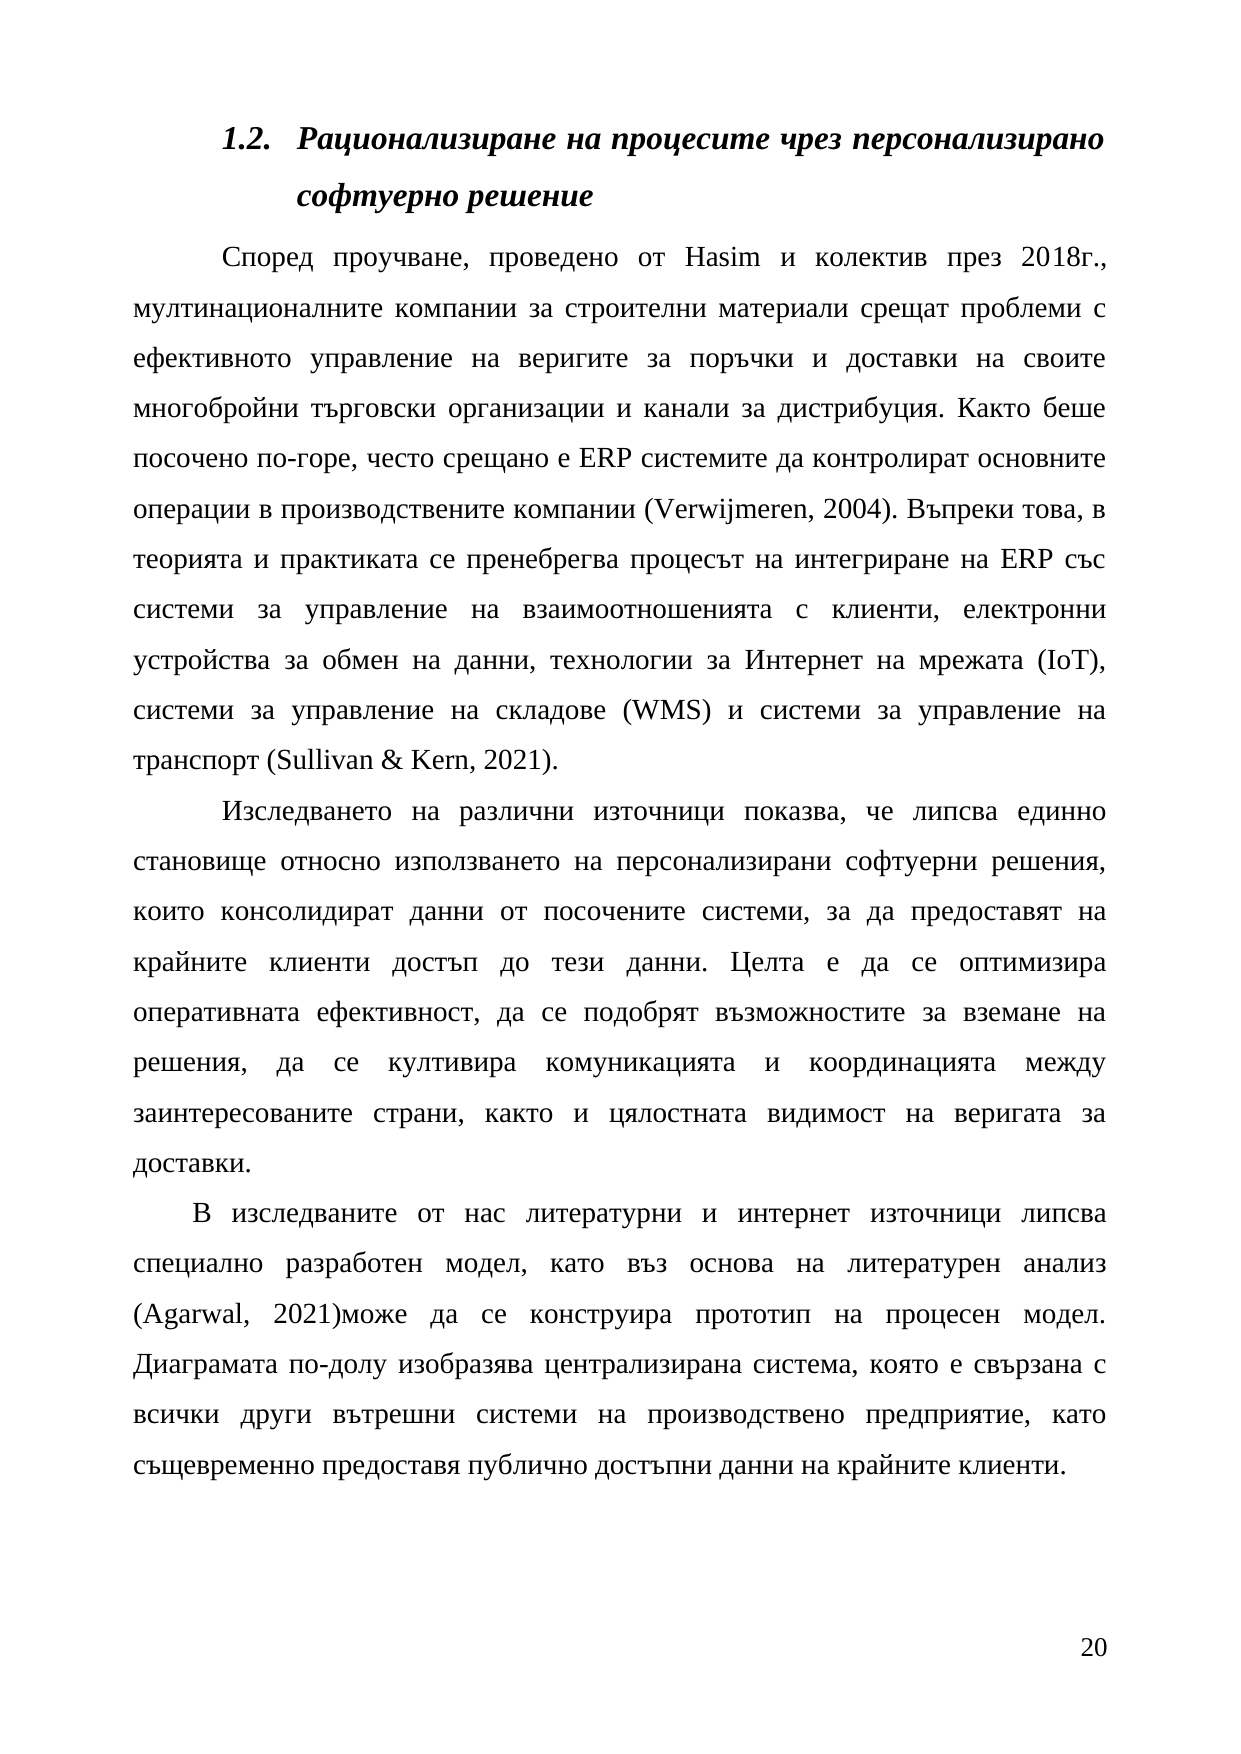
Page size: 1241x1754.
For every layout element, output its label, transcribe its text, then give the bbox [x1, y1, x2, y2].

text Според проучване, проведено от Hasim и колектив през 2018г., мултинационалните компании за строителни материали срещат проблеми с ефективното управление на веригите за поръчки и доставки на своите многобройни търговски организации и канали за дистрибуция. Както беше посочено по-горе, често срещано е ERP системите да контролират основните операции в производствените компании (Verwijmeren, 2004). Въпреки това, в теорията и практиката се пренебрегва процесът на интегриране на ERP със системи за управление на взаимоотношенията с клиенти, електронни устройства за обмен на данни, технологии за Интернет на мрежата (IoT), системи за управление на складове (WMS) и системи за управление на транспорт (Sullivan & Kern, 2021). [133, 239, 1107, 776]
text Изследването на различни източници показва, че липсва единно становище относно използването на персонализирани софтуерни решения, които консолидират данни от посочените системи, за да предоставят на крайните клиенти достъп до тези данни. Целта е да се оптимизира оперативната ефективност, да се подобрят възможностите за вземане на решения, да се култивира комуникацията и координацията между заинтересованите страни, както и цялостната видимост на веригата за доставки. [133, 793, 1107, 1178]
text В изследваните от нас литературни и интернет източници липсва специално разработен модел, като въз основа на литературен анализ (Agarwal, 2021)може да се конструира прототип на процесен модел. Диаграмата по-долу изобразява централизирана система, която е свързана с всички други вътрешни системи на производствено предприятие, като същевременно предоставя публично достъпни данни на крайните клиенти. [133, 1195, 1107, 1480]
subtitle Рационализиране на процесите чрез персонализирано софтуерно решение [222, 118, 1107, 214]
